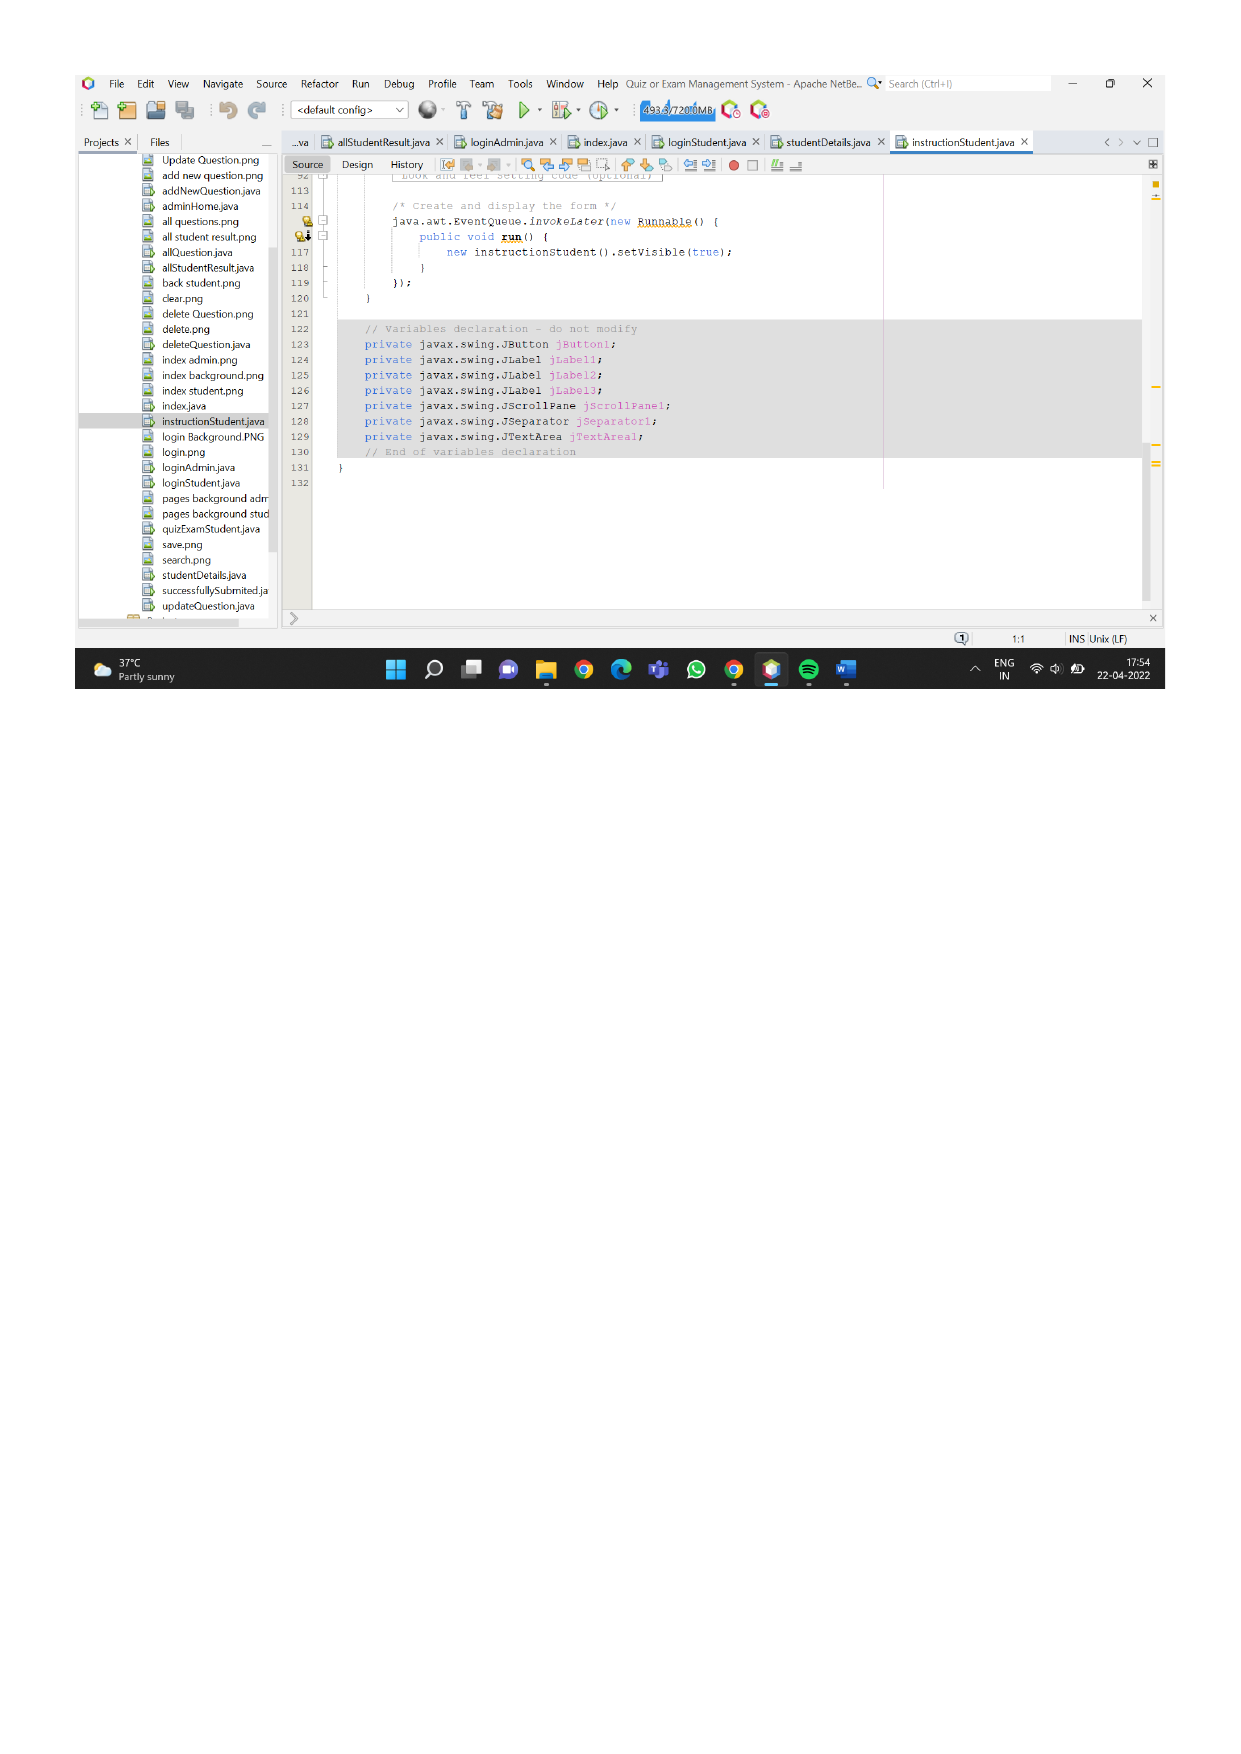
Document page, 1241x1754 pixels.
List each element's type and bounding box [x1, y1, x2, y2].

picture [75, 75, 1166, 689]
